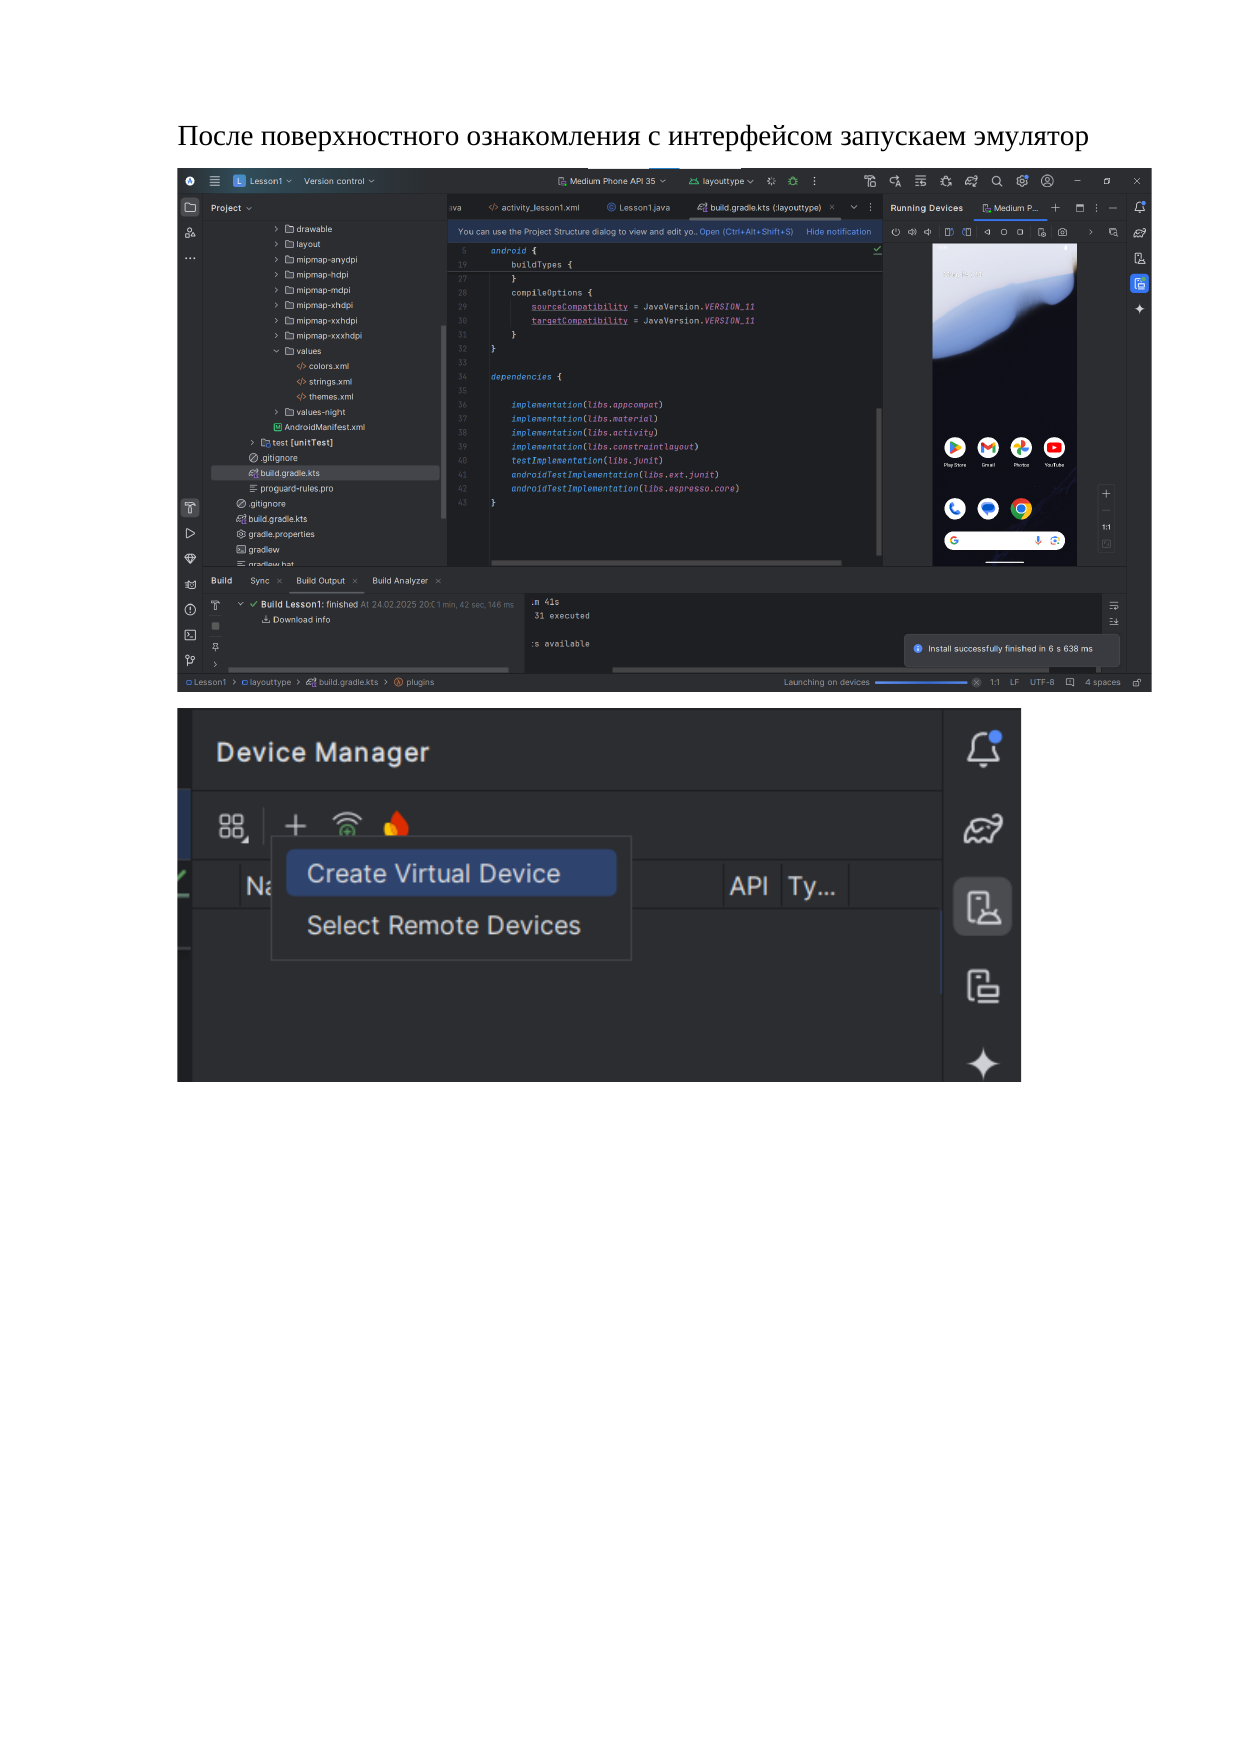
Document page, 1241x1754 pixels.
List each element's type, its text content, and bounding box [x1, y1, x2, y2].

picture [177, 168, 1152, 692]
picture [177, 708, 1022, 1082]
text После поверхностного ознакомления с интерфейсом запускаем эмулятор [177, 118, 1152, 152]
